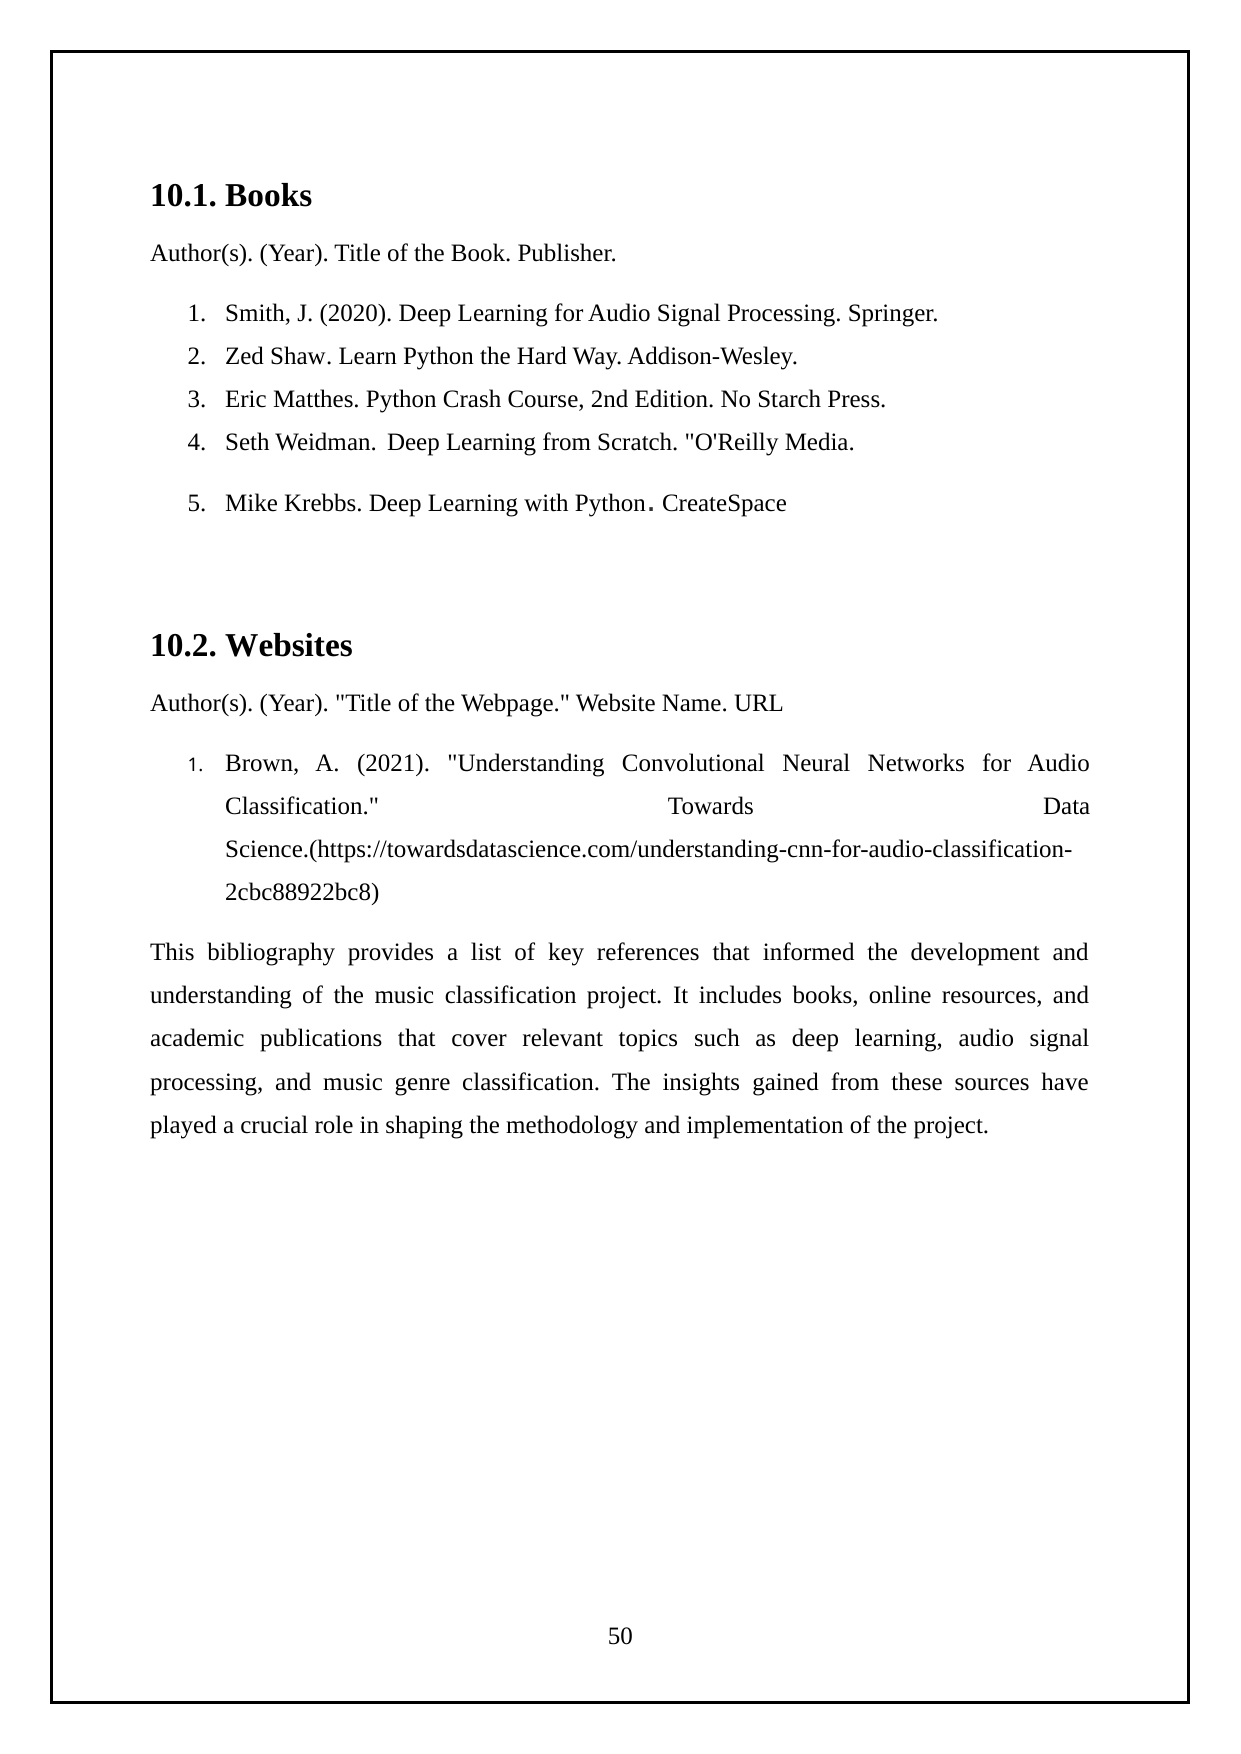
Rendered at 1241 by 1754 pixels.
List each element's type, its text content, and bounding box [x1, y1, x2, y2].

text Author(s). (Year). Title of the Book. Publisher. [150, 238, 1090, 267]
subtitle 10.2. Websites [150, 625, 913, 663]
text Author(s). (Year). "Title of the Webpage." Website Name. URL [150, 688, 1090, 717]
list Smith, J. (2020). Deep Learning for Audio Signal Processing. Springer. [187, 298, 1090, 327]
list Seth Weidman. Deep Learning from Scratch. "O'Reilly Media. [187, 427, 1090, 456]
list Zed Shaw. Learn Python the Hard Way. Addison-Wesley. [187, 341, 1090, 370]
list Mike Krebbs. Deep Learning with Python. CreateSpace [187, 477, 1090, 519]
list Eric Matthes. Python Crash Course, 2nd Edition. No Starch Press. [187, 384, 1090, 413]
list Brown, A. (2021). "Understanding Convolutional Neural Networks for Audio Classification." Towards Data Science.(https://towardsdatascience.com/understanding-cnn-for-audio-classification-2cbc88922bc8) [187, 748, 1090, 906]
text This bibliography provides a list of key references that informed the development and understanding of the music classification project. It includes books, online resources, and academic publications that cover relevant topics such as deep learning, audio signal processing, and music genre classification. The insights gained from these sources have played a crucial role in shaping the methodology and implementation of the project. [150, 937, 1090, 1138]
subtitle 10.1. Books [150, 175, 913, 213]
